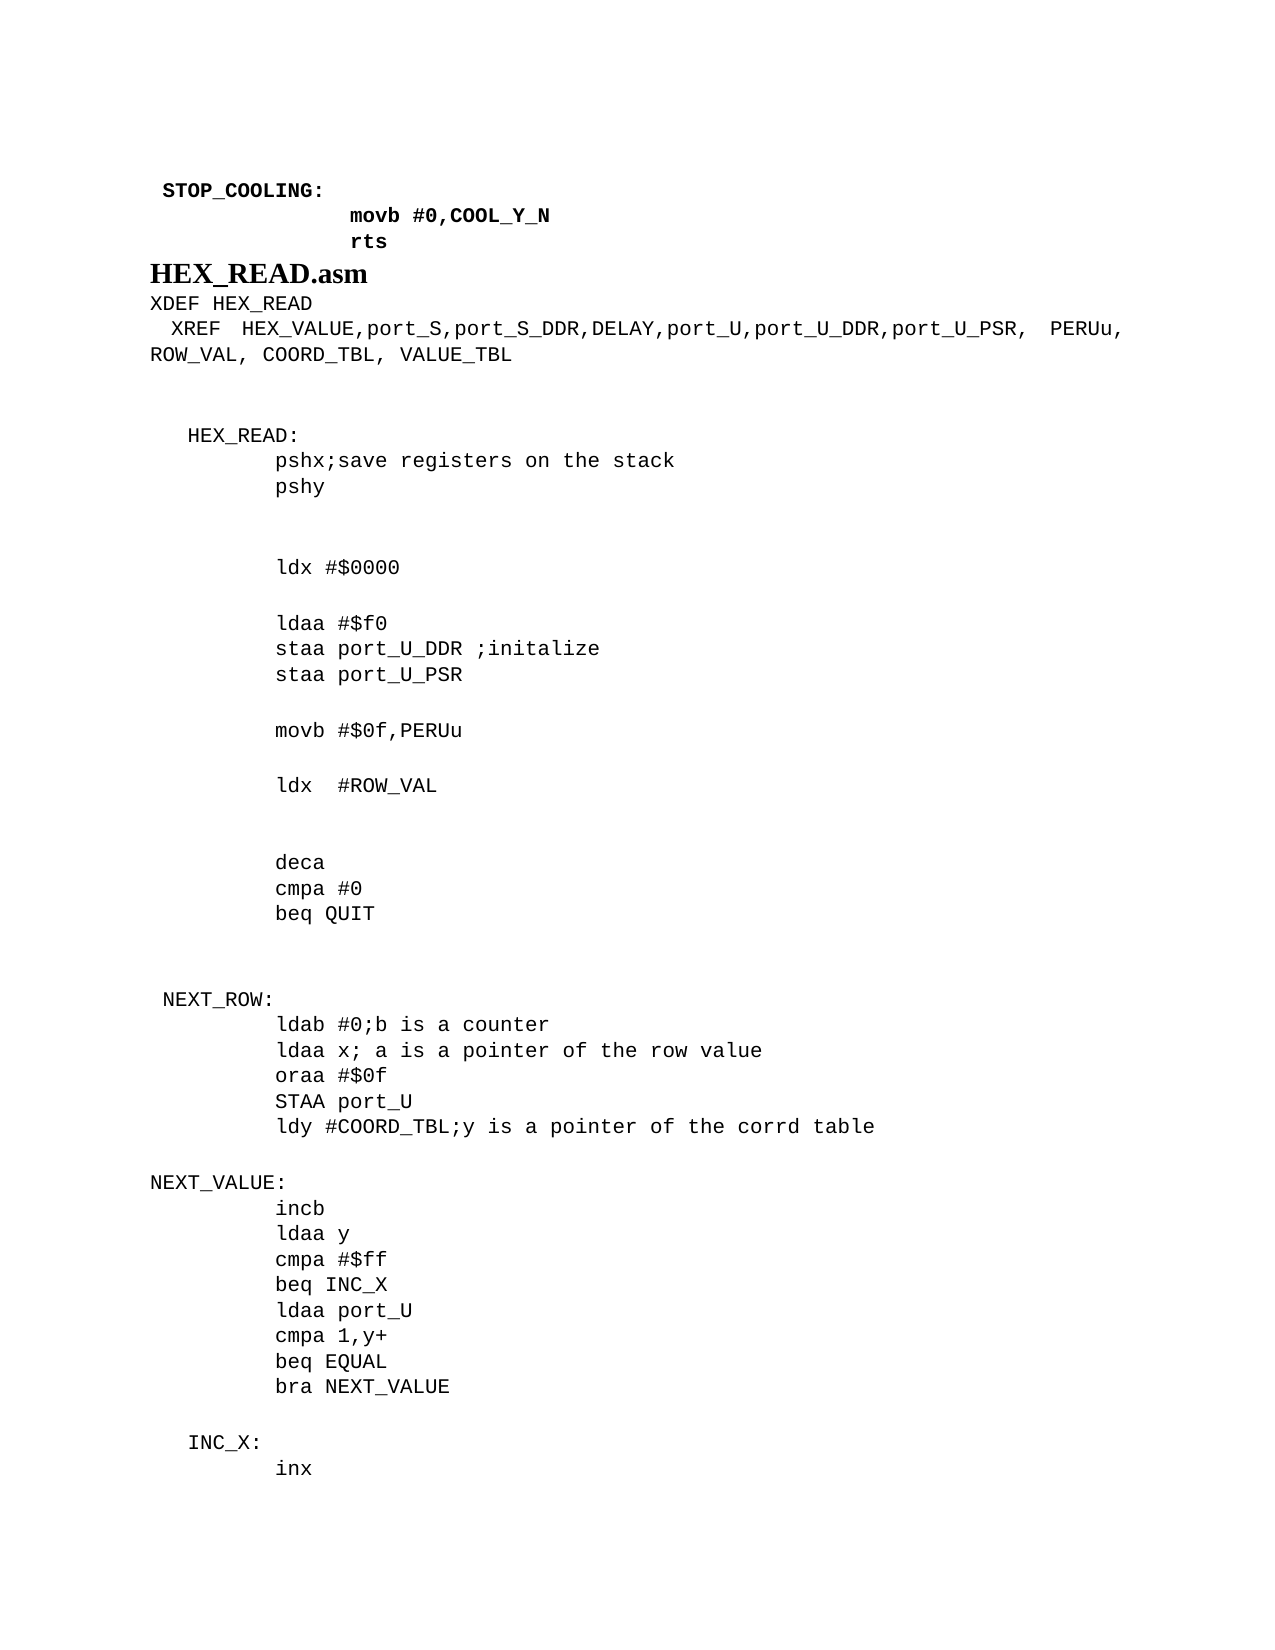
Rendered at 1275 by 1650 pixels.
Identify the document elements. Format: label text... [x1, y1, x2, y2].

text bra NEXT_VALUE [150, 1376, 1125, 1400]
text staa port_U_PSR [150, 664, 1125, 688]
text HEX_READ.asm [150, 256, 1125, 290]
text HEX_READ: [150, 425, 1125, 448]
text XREF HEX_VALUE,port_S,port_S_DDR,DELAY,port_U,port_U_DDR,port_U_PSR, PERUu, ROW_VAL, COORD_TBL, VALUE_TBL [150, 318, 1125, 367]
text NEXT_ROW: [150, 989, 1125, 1013]
text movb #$0f,PERUu [150, 720, 1125, 743]
text movb #0,COOL_Y_N [150, 205, 1125, 229]
text ldx #$0000 [150, 557, 1125, 581]
text XDEF HEX_READ [150, 293, 1125, 316]
text cmpa #0 [150, 877, 1125, 901]
text pshy [150, 476, 1125, 499]
text pshx;save registers on the stack [150, 450, 1125, 474]
text beq EQUAL [150, 1351, 1125, 1374]
text ldaa port_U [150, 1300, 1125, 1323]
text oraa #$0f [150, 1066, 1125, 1089]
text ldaa y [150, 1223, 1125, 1247]
text beq QUIT [150, 903, 1125, 927]
text rts [150, 231, 1125, 254]
text ldab #0;b is a counter [150, 1014, 1125, 1038]
text ldx #ROW_VAL [150, 775, 1125, 799]
text ldaa #$f0 [150, 613, 1125, 637]
text cmpa 1,y+ [150, 1325, 1125, 1349]
text inx [150, 1458, 1125, 1481]
text cmpa #$ff [150, 1249, 1125, 1272]
text ldy #COORD_TBL;y is a pointer of the corrd table [150, 1117, 1125, 1140]
text INC_X: [150, 1432, 1125, 1456]
text beq INC_X [150, 1274, 1125, 1298]
text staa port_U_DDR ;initalize [150, 638, 1125, 662]
text STOP_COOLING: [150, 180, 1125, 203]
text incb [150, 1198, 1125, 1221]
text NEXT_VALUE: [150, 1172, 1125, 1196]
text ldaa x; a is a pointer of the row value [150, 1040, 1125, 1064]
text STAA port_U [150, 1091, 1125, 1115]
text deca [150, 852, 1125, 876]
